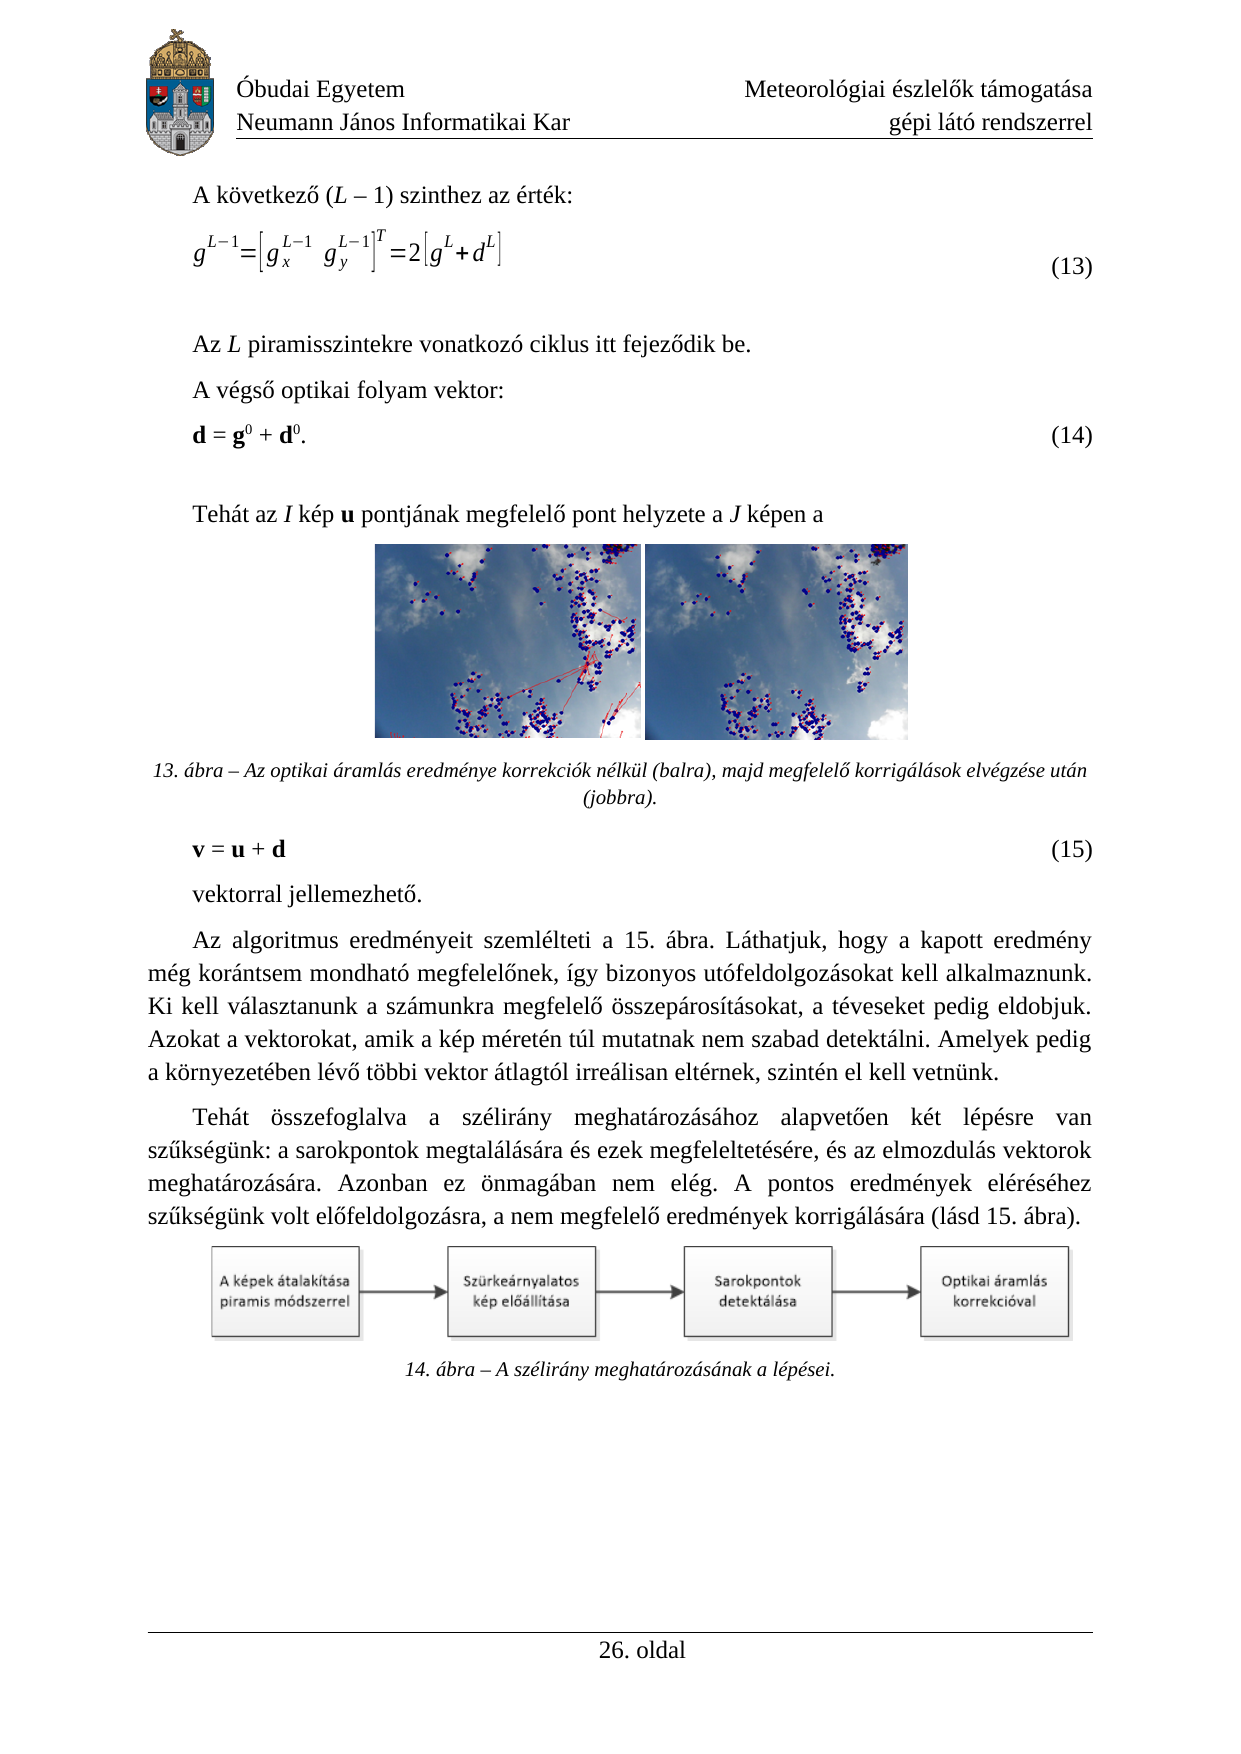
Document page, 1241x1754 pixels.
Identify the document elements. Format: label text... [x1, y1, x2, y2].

text Tehát összefoglalva a szélirány meghatározásához alapvetően két lépésre van szűkségünk: a sarokpontok megtalálására és ezek megfeleltetésére, és az elmozdulás vektorok meghatározására. Azonban ez önmagában nem elég. A pontos eredmények eléréséhez szűkségünk volt előfeldolgozásra, a nem megfelelő eredmények korrigálására (lásd 15. ábra). [148, 1102, 1093, 1230]
text Az L piramisszintekre vonatkozó ciklus itt fejeződik be. [148, 329, 1093, 358]
text Az algoritmus eredményeit szemlélteti a 15. ábra. Láthatjuk, hogy a kapott eredmény még korántsem mondható megfelelőnek, így bizonyos utófeldolgozásokat kell alkalmaznunk. Ki kell választanunk a számunkra megfelelő összepárosításokat, a téveseket pedig eldobjuk. Azokat a vektorokat, amik a kép méretén túl mutatnak nem szabad detektálni. Amelyek pedig a környezetében lévő többi vektor átlagtól irreálisan eltérnek, szintén el kell vetnünk. [148, 925, 1093, 1086]
text A végső optikai folyam vektor: [148, 375, 1093, 404]
text Tehát az I kép u pontjának megfelelő pont helyzete a J képen a [148, 499, 1093, 528]
picture [211, 1246, 1073, 1341]
text A következő (L – 1) szinthez az érték: [148, 180, 1093, 209]
picture [374, 544, 910, 741]
picture [146, 28, 215, 157]
text vektorral jellemezhető. [148, 879, 1093, 908]
text d = g0 + d0. (14) [148, 421, 1093, 482]
text (13) [148, 226, 1093, 313]
text v = u + d (15) [148, 834, 1093, 862]
